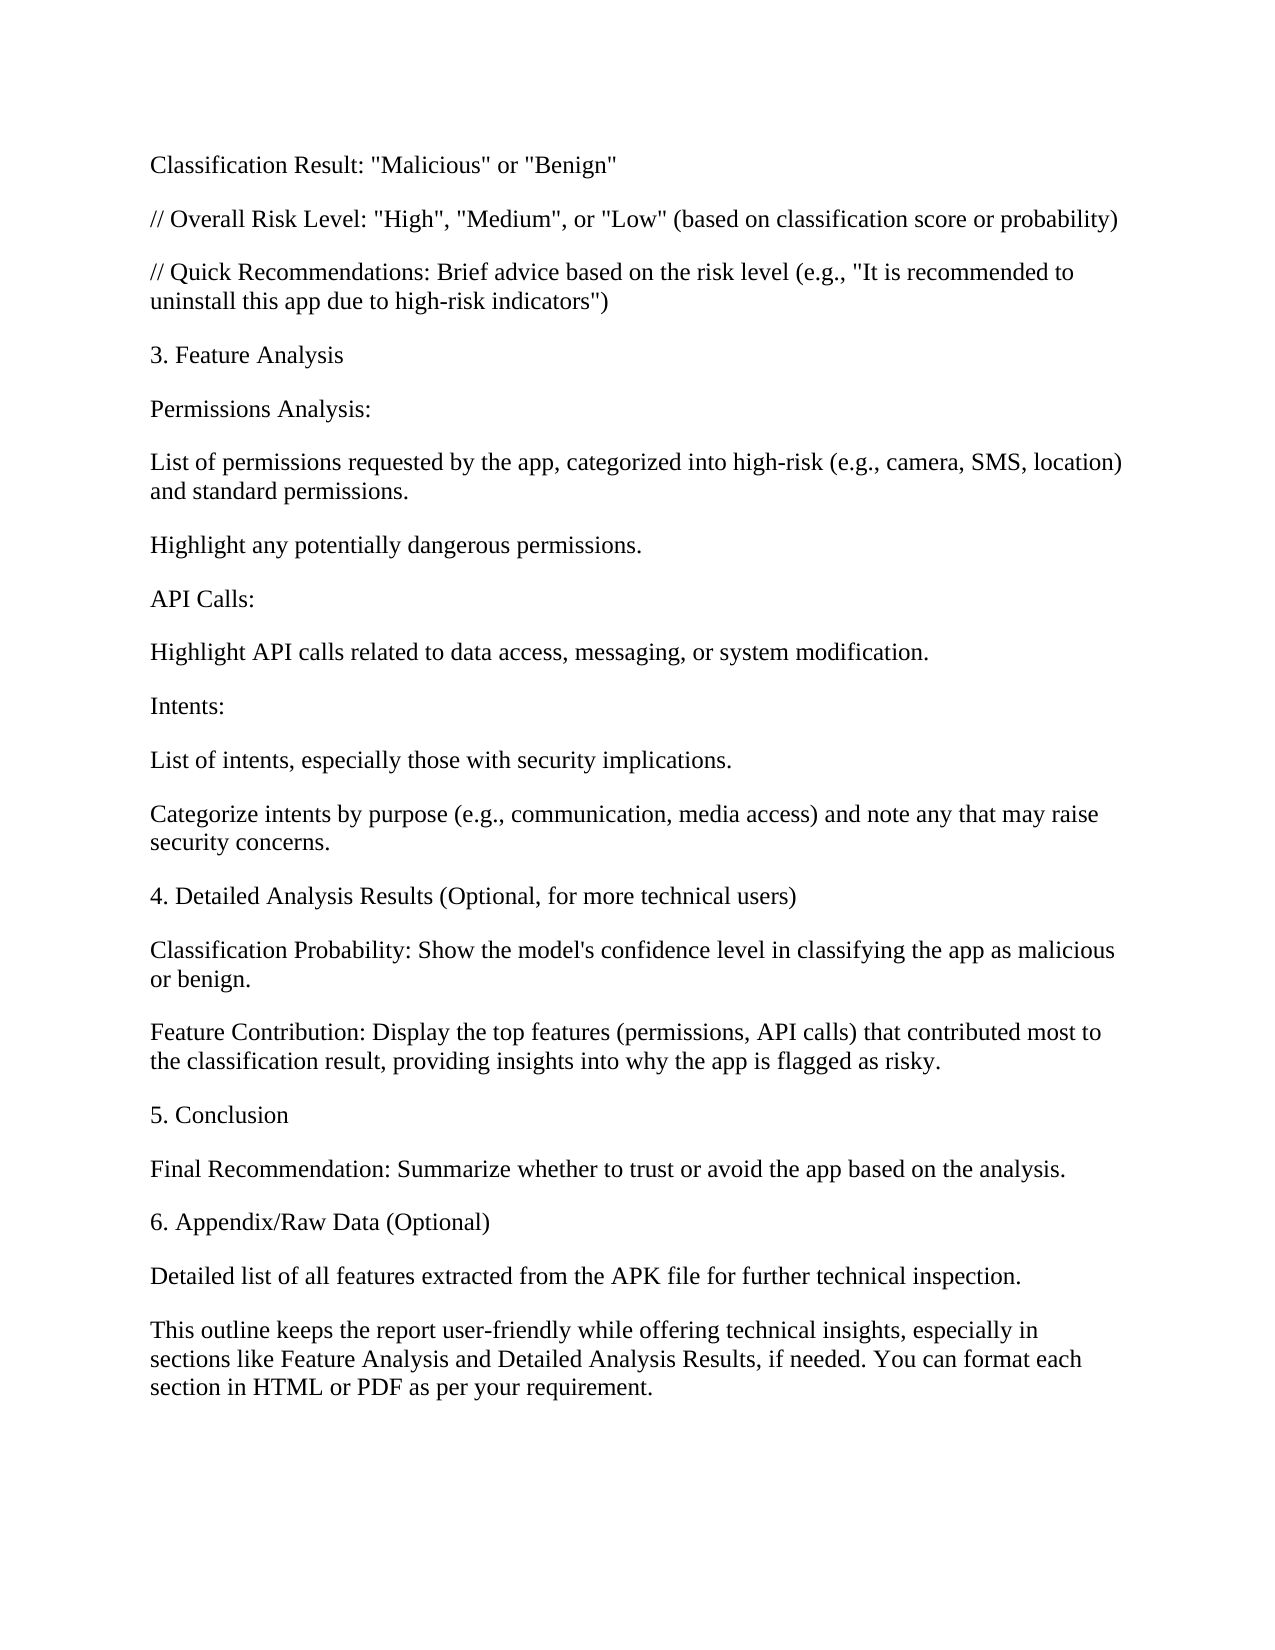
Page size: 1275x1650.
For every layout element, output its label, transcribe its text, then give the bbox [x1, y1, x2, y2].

text Highlight any potentially dangerous permissions. [150, 530, 1125, 559]
text Permissions Analysis: [150, 394, 1125, 422]
text Classification Result: "Malicious" or "Benign" [150, 150, 1125, 179]
text List of permissions requested by the app, categorized into high-risk (e.g., camera, SMS, location) and standard permissions. [150, 447, 1125, 505]
text Final Recommendation: Summarize whether to trust or avoid the app based on the analysis. [150, 1154, 1125, 1182]
text // Quick Recommendations: Brief advice based on the risk level (e.g., "It is recommended to uninstall this app due to high-risk indicators") [150, 257, 1125, 315]
text Intents: [150, 691, 1125, 720]
text This outline keeps the report user-friendly while offering technical insights, especially in sections like Feature Analysis and Detailed Analysis Results, if needed. You can format each section in HTML or PDF as per your requirement. [150, 1315, 1125, 1401]
text Classification Probability: Show the model's confidence level in classifying the app as malicious or benign. [150, 935, 1125, 992]
text API Calls: [150, 584, 1125, 612]
text List of intents, especially those with security implications. [150, 745, 1125, 774]
text 3. Feature Analysis [150, 340, 1125, 369]
text // Overall Risk Level: "High", "Medium", or "Low" (based on classification score or probability) [150, 204, 1125, 232]
text Detailed list of all features extracted from the APK file for further technical inspection. [150, 1261, 1125, 1290]
text 5. Conclusion [150, 1100, 1125, 1129]
text Categorize intents by purpose (e.g., communication, media access) and note any that may raise security concerns. [150, 799, 1125, 856]
text 6. Appendix/Raw Data (Optional) [150, 1207, 1125, 1236]
text 4. Detailed Analysis Results (Optional, for more technical users) [150, 881, 1125, 910]
text Feature Contribution: Display the top features (permissions, API calls) that contributed most to the classification result, providing insights into why the app is flagged as risky. [150, 1017, 1125, 1075]
text Highlight API calls related to data access, messaging, or system modification. [150, 637, 1125, 666]
